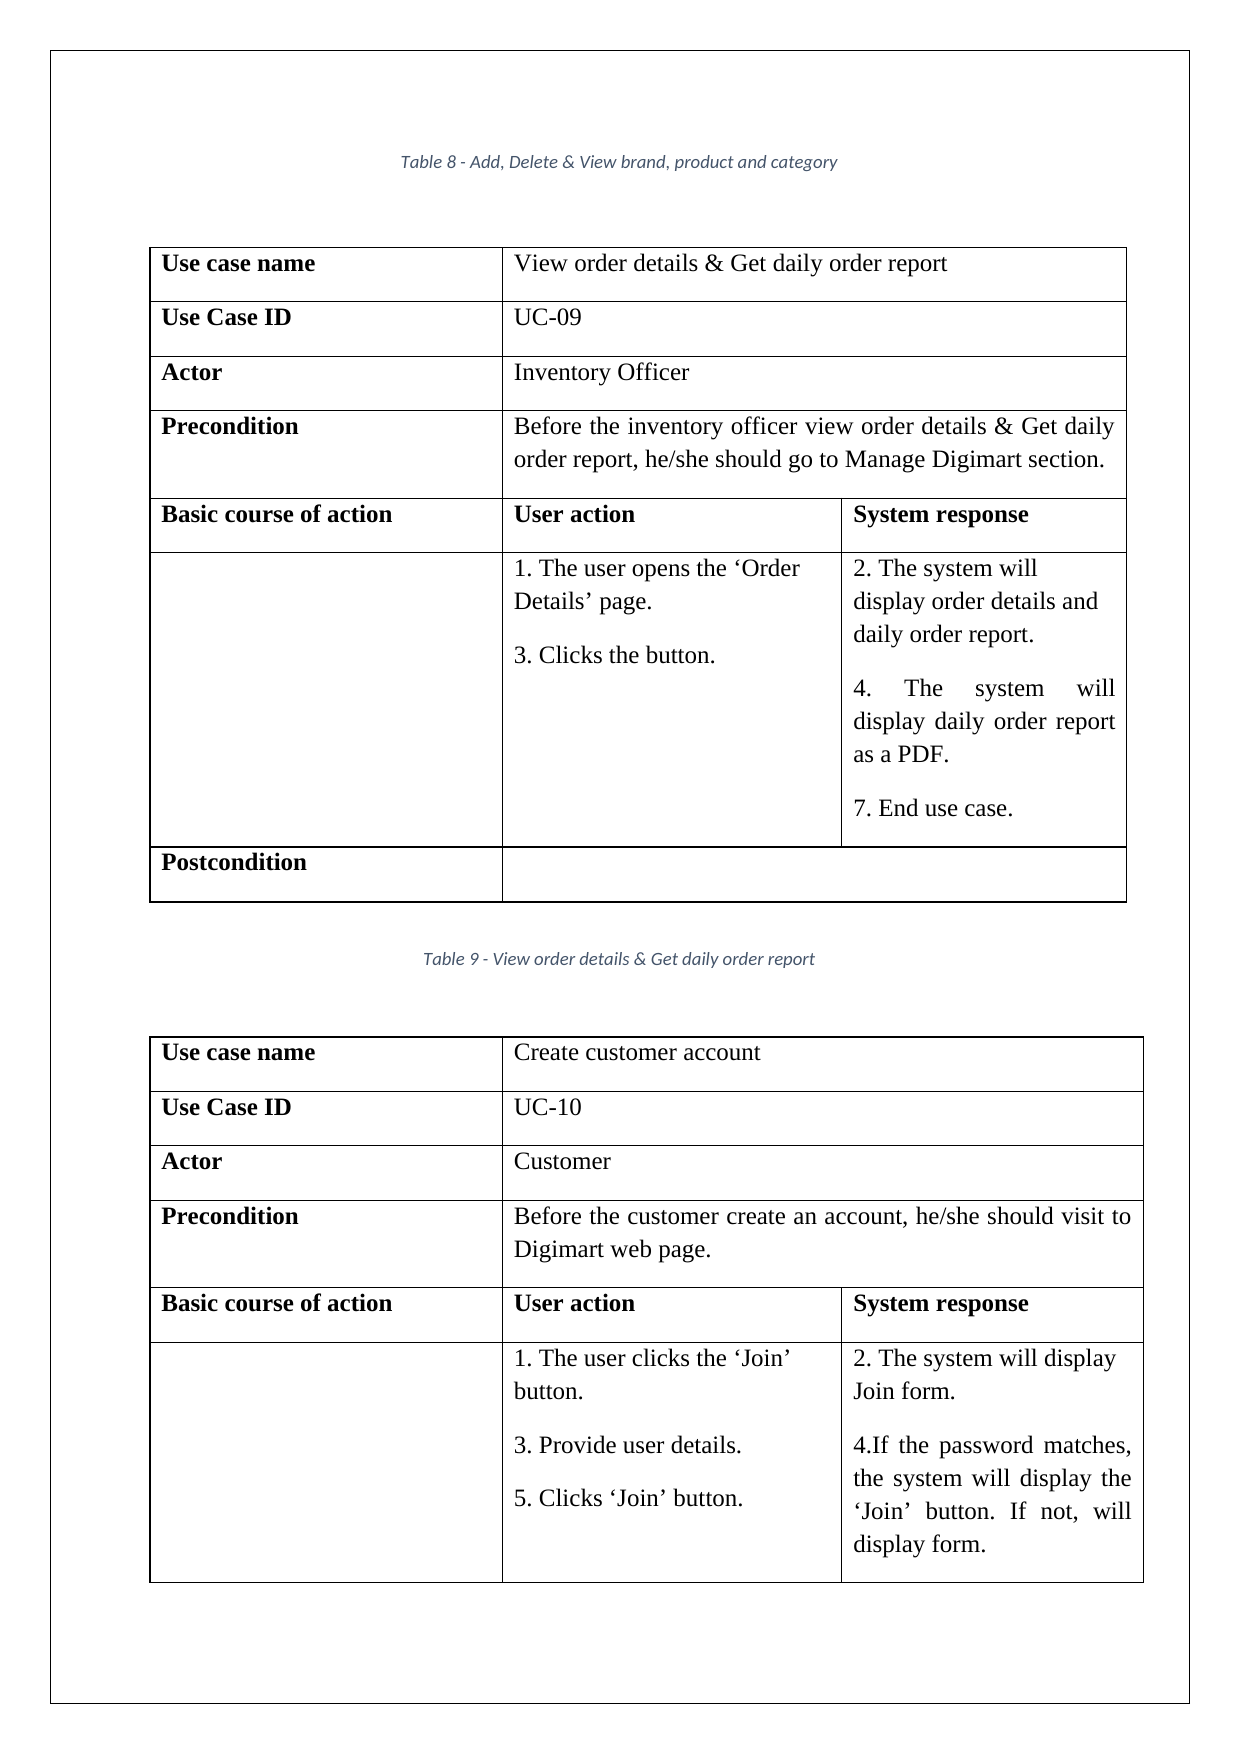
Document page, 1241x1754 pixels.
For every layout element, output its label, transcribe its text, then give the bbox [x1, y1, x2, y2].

table_cell Before the inventory officer view order details & Get daily order report, he/she should go to Manage Digimart section. [503, 411, 1126, 498]
table_cell Basic course of action [151, 499, 502, 552]
table_cell System response [842, 499, 1126, 552]
table_cell UC-10 [503, 1092, 1143, 1145]
table_cell 2. The system will display order details and daily order report. 4. The system will display daily order report as a PDF. 7. End use case. [842, 553, 1126, 846]
table_cell 1. The user opens the ‘Order Details’ page. 3. Clicks the button. [503, 553, 841, 846]
table_header Create customer account [503, 1038, 1143, 1091]
table_cell Precondition [151, 411, 502, 498]
table_cell Customer [503, 1146, 1143, 1200]
table_cell [503, 848, 1126, 901]
table_header View order details & Get daily order report [503, 248, 1126, 301]
table_cell Postcondition [151, 848, 502, 901]
table_header Use case name [151, 248, 502, 301]
table_cell Basic course of action [151, 1288, 502, 1342]
table_cell System response [842, 1288, 1143, 1342]
table_cell [151, 1343, 502, 1582]
table_header Use case name [151, 1038, 502, 1091]
table_cell Use Case ID [151, 1092, 502, 1145]
table_cell User action [503, 1288, 841, 1342]
table_cell Actor [151, 357, 502, 410]
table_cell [842, 1343, 1143, 1582]
table_cell Use Case ID [151, 302, 502, 356]
table_cell Inventory Officer [503, 357, 1126, 410]
table_cell Before the customer create an account, he/she should visit to Digimart web page. [503, 1201, 1143, 1287]
table_cell Precondition [151, 1201, 502, 1287]
table_cell User action [503, 499, 841, 552]
table_cell Actor [151, 1146, 502, 1200]
table_cell [151, 553, 502, 846]
table_cell UC-09 [503, 302, 1126, 356]
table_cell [503, 1343, 841, 1582]
